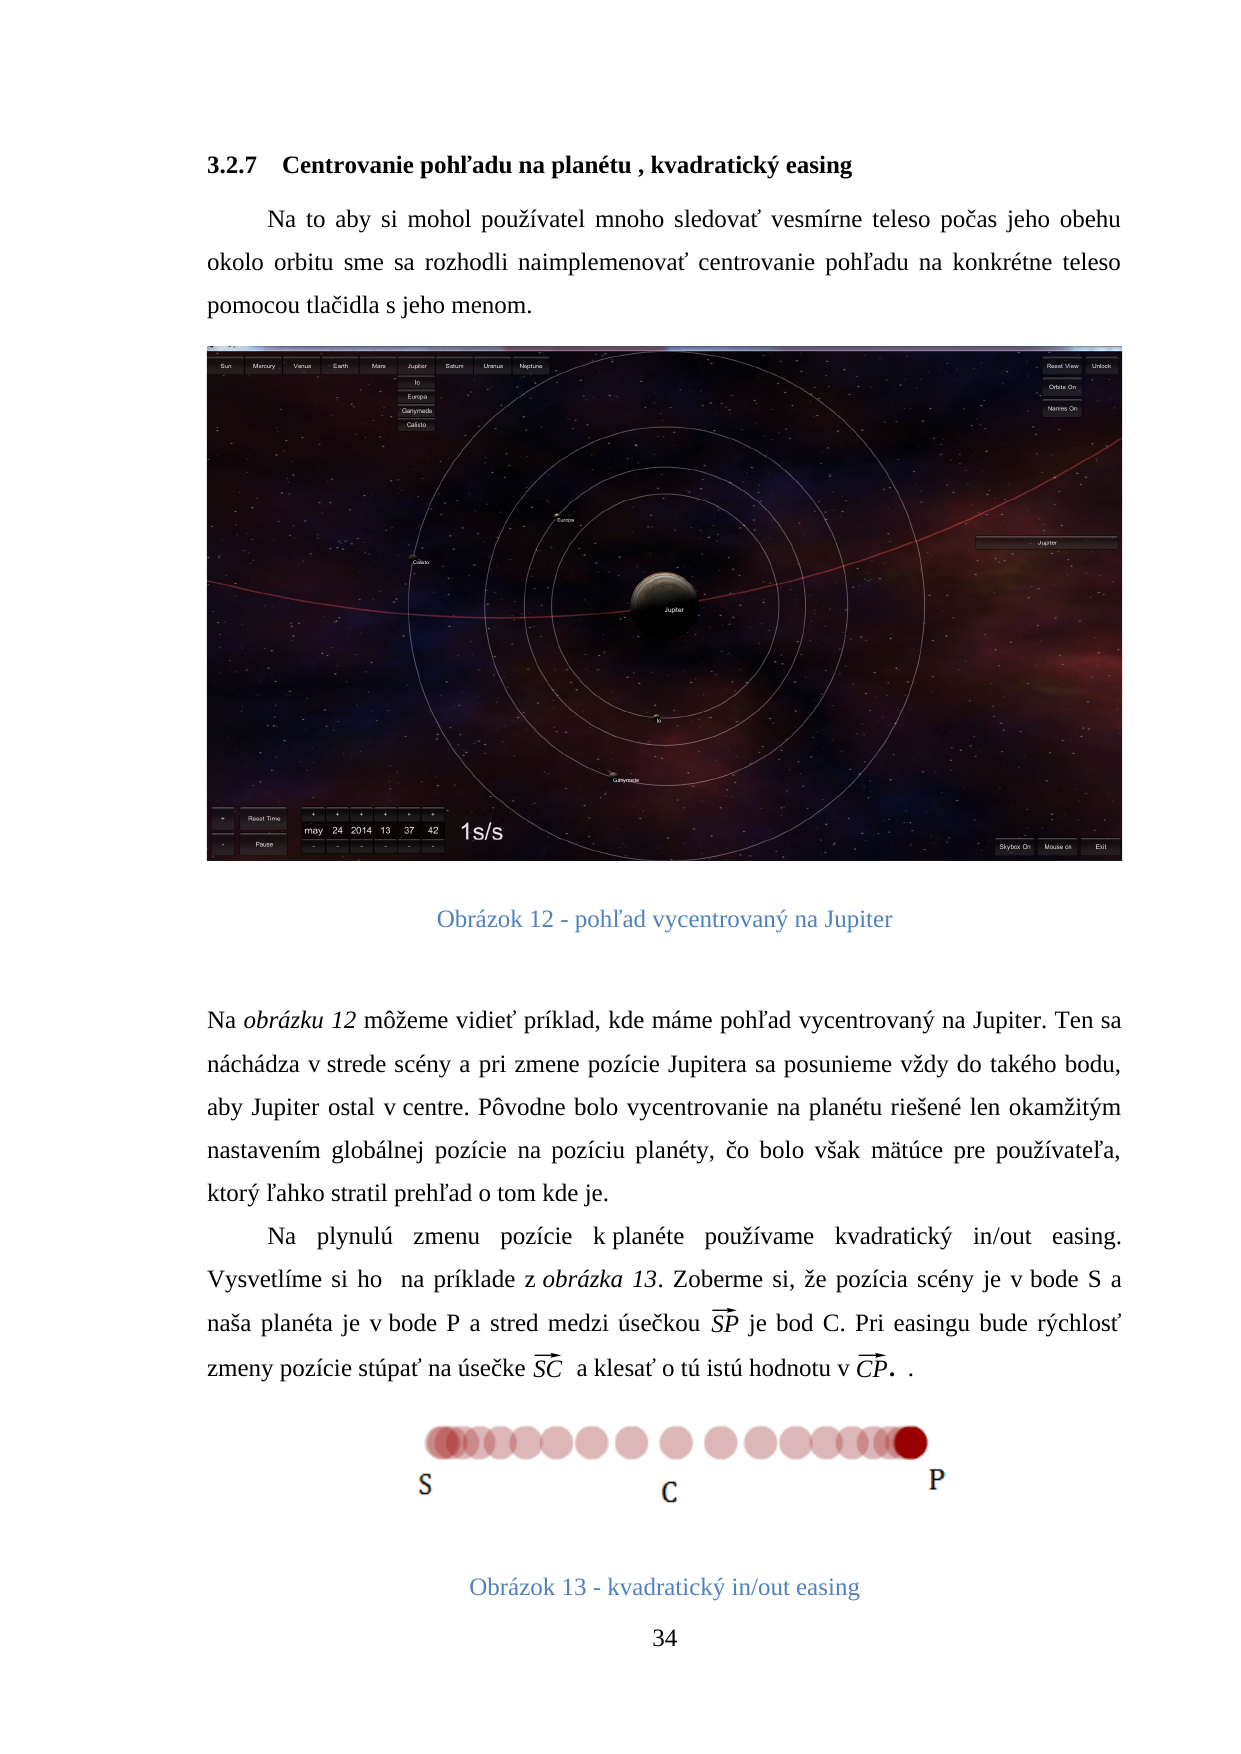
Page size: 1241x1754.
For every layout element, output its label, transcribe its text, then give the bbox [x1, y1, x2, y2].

text Na plynulú zmenu pozície k planéte používame kvadratický in/out easing. Vysvetlíme si ho na príklade z obrázka 13. Zoberme si, že pozícia scény je v bode S a naša planéta je v bode P a stred medzi úsečkou je bod C. Pri easingu bude rýchlosť zmeny pozície stúpať na úsečke a klesať o tú istú hodnotu v . . [207, 1221, 1122, 1383]
picture [206, 346, 1123, 861]
subtitle Centrovanie pohľadu na planétu , kvadratický easing [207, 151, 1122, 179]
picture [384, 1410, 1005, 1529]
text Na obrázku 12 môžeme vidieť príklad, kde máme pohľad vycentrovaný na Jupiter. Ten sa náchádza v strede scény a pri zmene pozície Jupitera sa posunieme vždy do takého bodu, aby Jupiter ostal v centre. Pôvodne bolo vycentrovanie na planétu riešené len okamžitým nastavením globálnej pozície na pozíciu planéty, čo bolo však mätúce pre používateľa, ktorý ľahko stratil prehľad o tom kde je. [207, 1006, 1122, 1207]
text Na to aby si mohol používatel mnoho sledovať vesmírne teleso počas jeho obehu okolo orbitu sme sa rozhodli naimplemenovať centrovanie pohľadu na konkrétne teleso pomocou tlačidla s jeho menom. [207, 204, 1122, 319]
